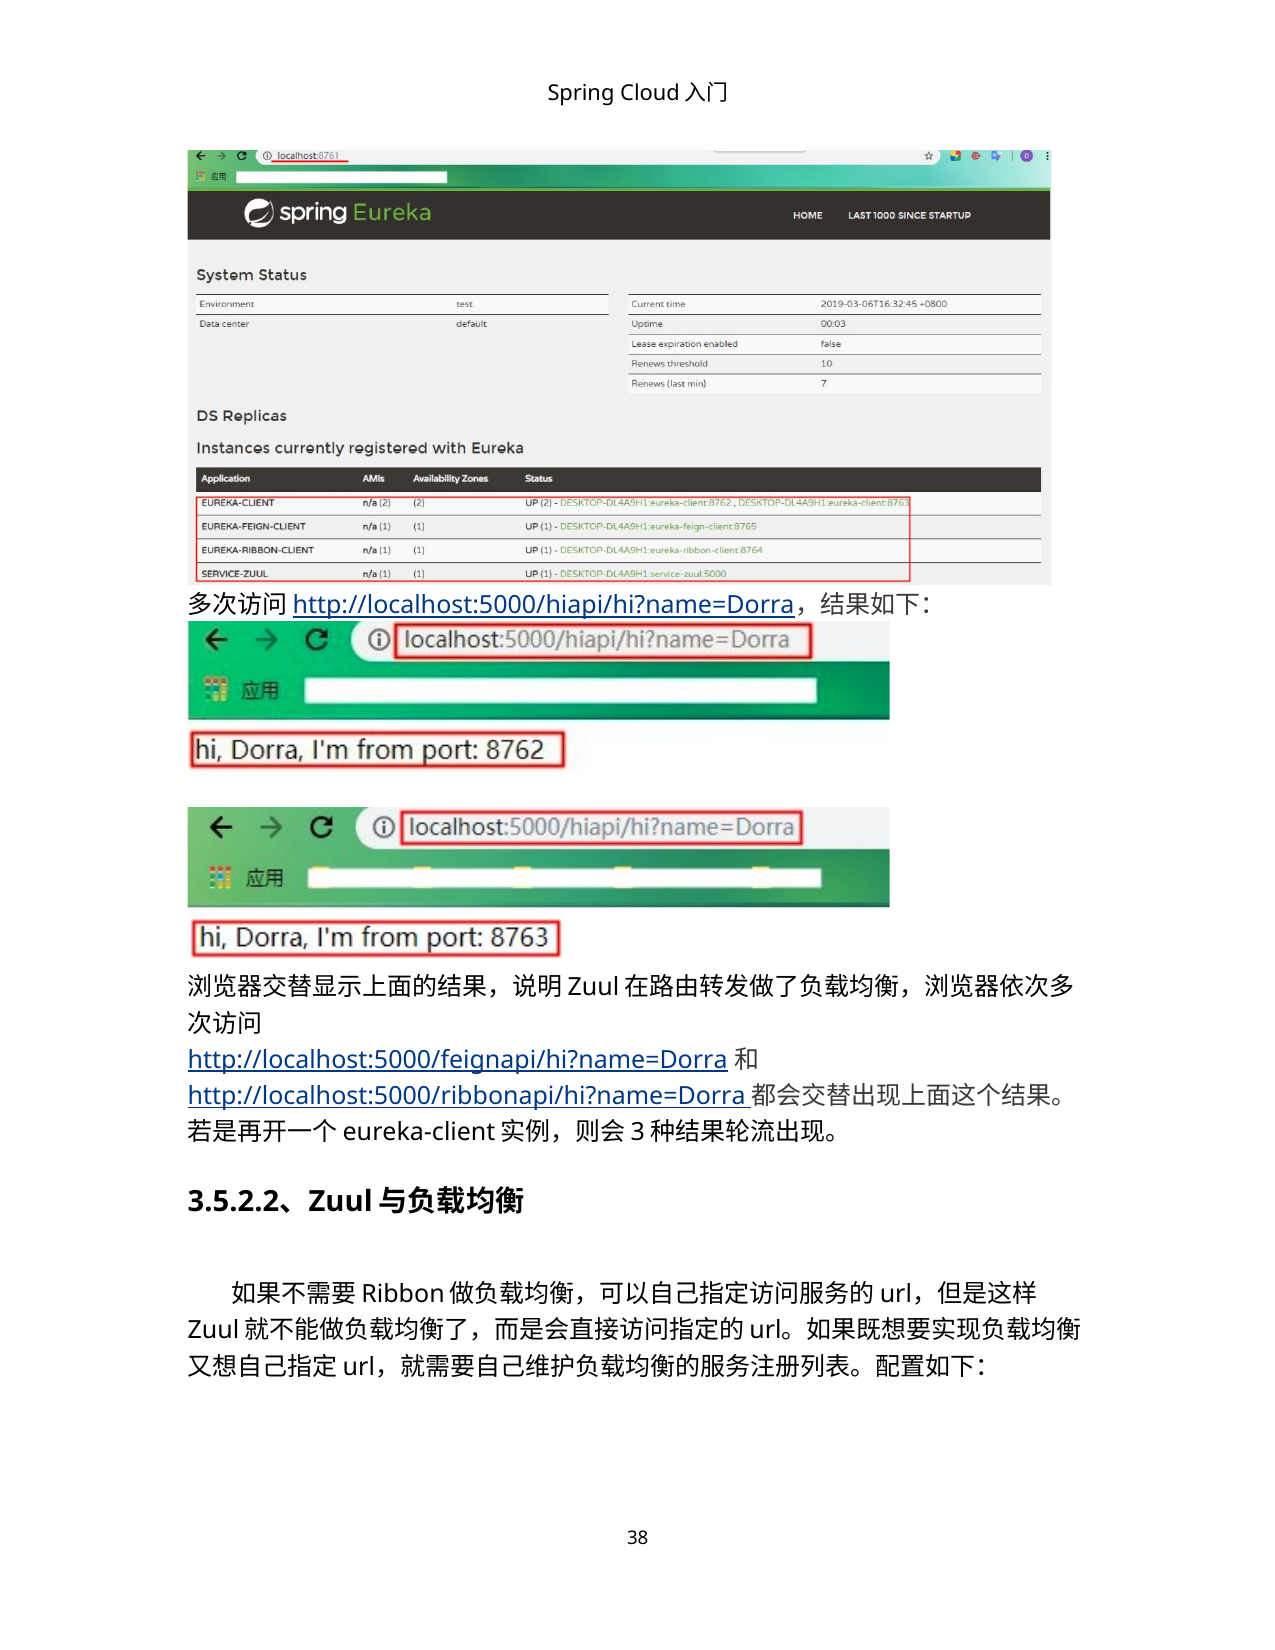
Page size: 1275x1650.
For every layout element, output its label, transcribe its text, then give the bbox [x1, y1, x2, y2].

picture [187, 807, 890, 967]
text 若是再开一个eureka-client实例，则会3种结果轮流出现。 [187, 1112, 1087, 1148]
text 浏览器交替显示上面的结果，说明Zuul在路由转发做了负载均衡，浏览器依次多次访问 [187, 967, 1087, 1039]
text http://localhost:5000/feignapi/hi?name=Dorra 和 http://localhost:5000/ribbonapi/hi?name=Dorra都会交替出现上面这个结果。 [187, 1039, 1087, 1112]
picture [187, 621, 890, 778]
text 多次访问http://localhost:5000/hiapi/hi?name=Dorra，结果如下： [187, 585, 1087, 621]
subtitle 3.5.2.2、Zuul与负载均衡 [187, 1177, 1087, 1219]
picture [187, 150, 1052, 585]
text 如果不需要Ribbon做负载均衡，可以自己指定访问服务的url，但是这样Zuul就不能做负载均衡了，而是会直接访问指定的url。如果既想要实现负载均衡又想自己指定url，就需要自己维护负载均衡的服务注册列表。配置如下： [187, 1273, 1087, 1382]
